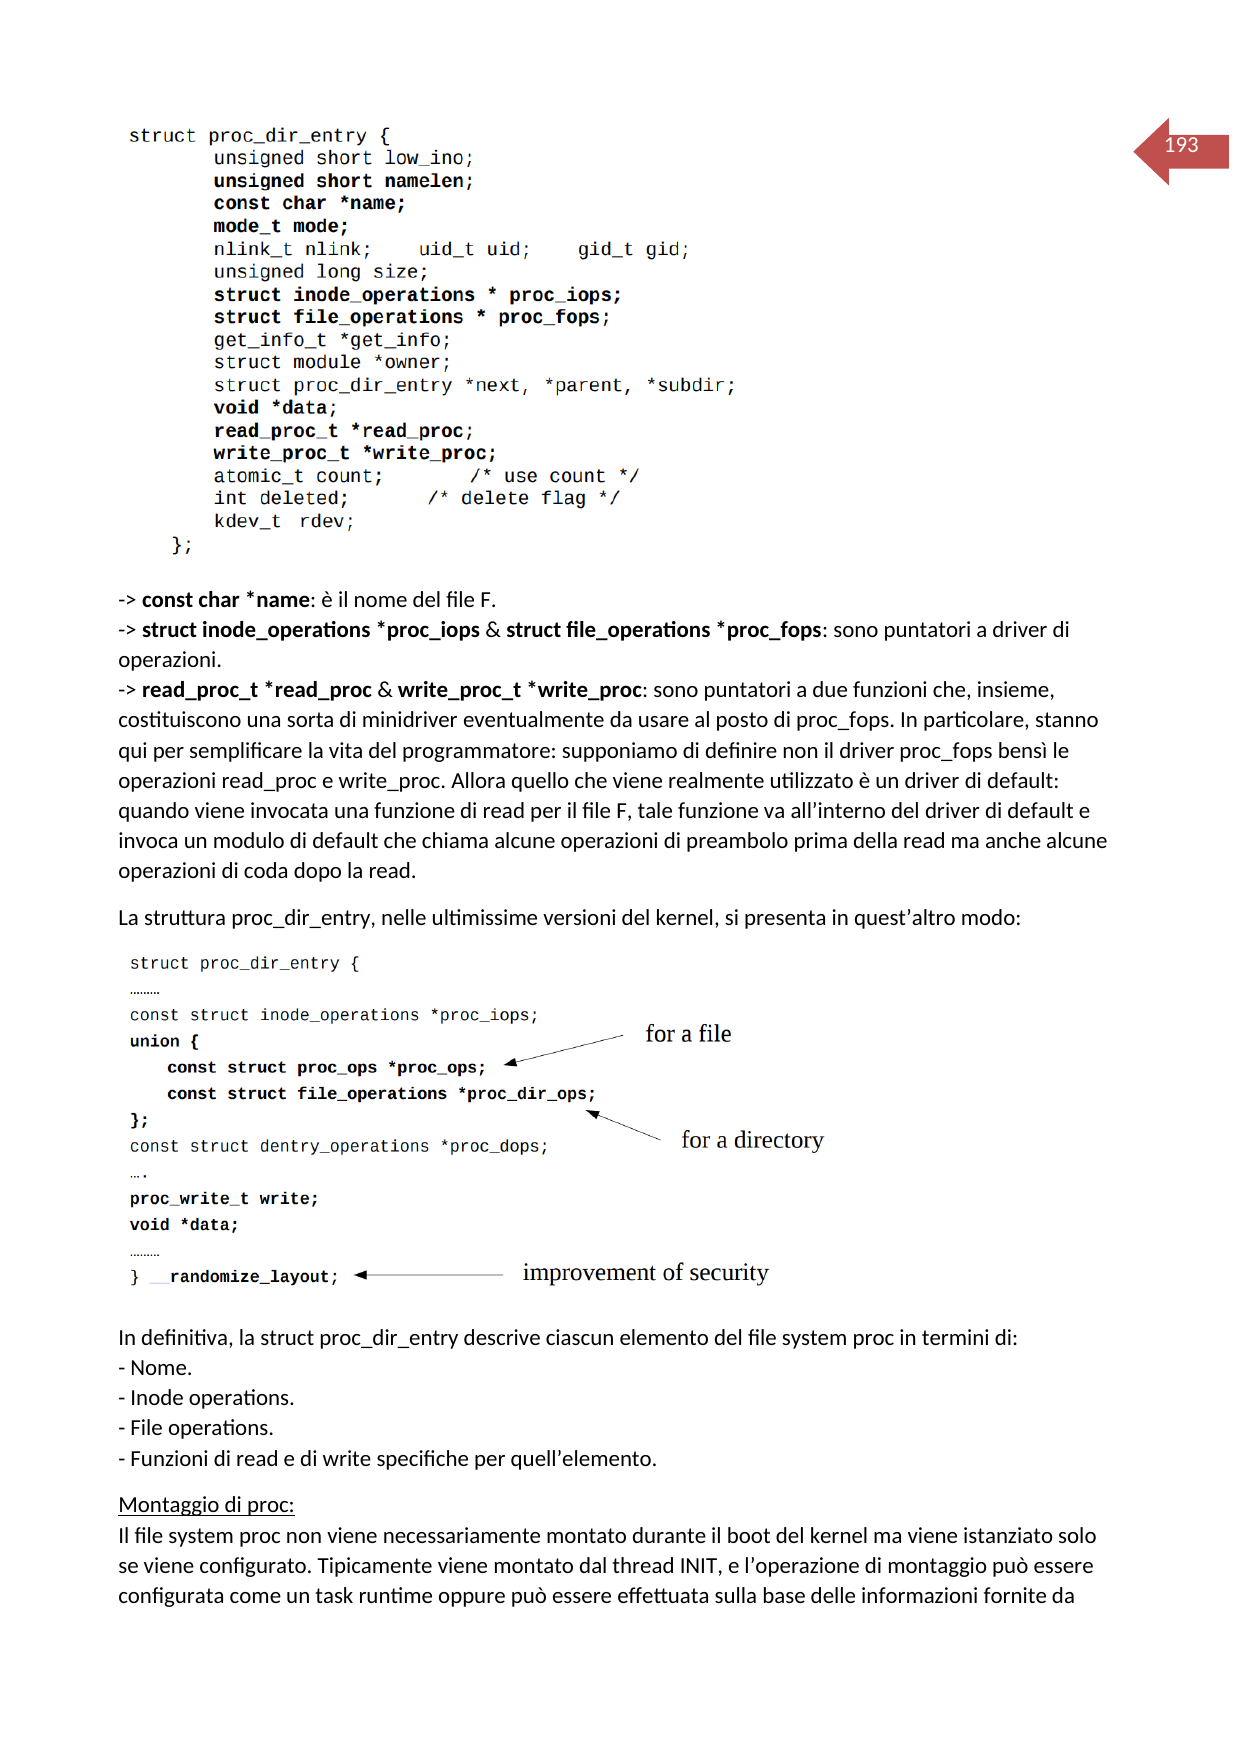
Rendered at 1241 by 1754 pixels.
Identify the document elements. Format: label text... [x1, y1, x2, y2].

text -> const char *name: è il nome del file F. -> struct inode_operations *proc_iops & struct file_operations *proc_fops: sono puntatori a driver di operazioni. -> read_proc_t *read_proc & write_proc_t *write_proc: sono puntatori a due funzioni che, insieme, costituiscono una sorta di minidriver eventualmente da usare al posto di proc_fops. In particolare, stanno qui per semplificare la vita del programmatore: supponiamo di definire non il driver proc_fops bensì le operazioni read_proc e write_proc. Allora quello che viene realmente utilizzato è un driver di default: quando viene invocata una funzione di read per il file F, tale funzione va all’interno del driver di default e invoca un modulo di default che chiama alcune operazioni di preambolo prima della read ma anche alcune operazioni di coda dopo la read. [118, 585, 1122, 884]
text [118, 1491, 1122, 1609]
text La struttura proc_dir_entry, nelle ultimissime versioni del kernel, si presenta in quest’altro modo: [118, 903, 1122, 931]
picture [118, 118, 757, 566]
text In definitiva, la struct proc_dir_entry descrive ciascun elemento del file system proc in termini di: - Nome. - Inode operations. - File operations. - Funzioni di read e di write specifiche per quell’elemento. [118, 1323, 1122, 1472]
picture [118, 950, 834, 1304]
